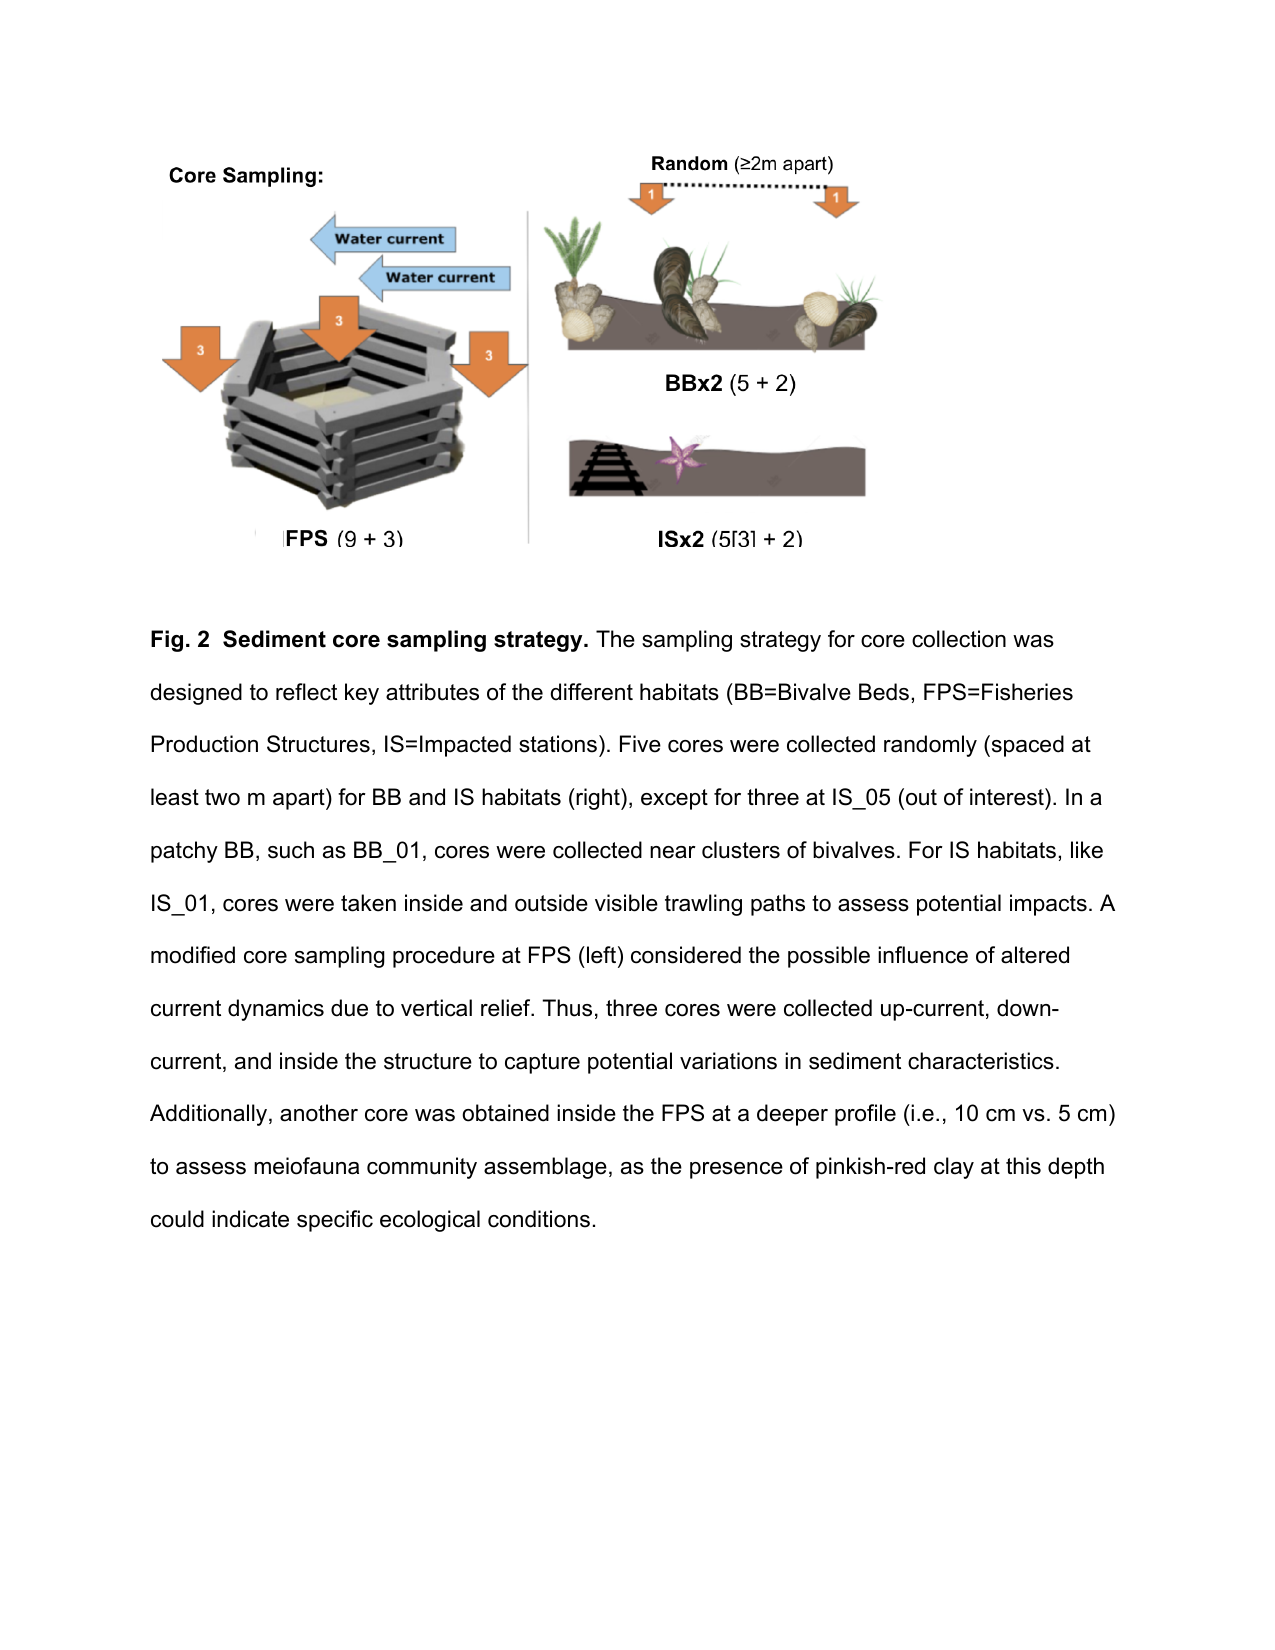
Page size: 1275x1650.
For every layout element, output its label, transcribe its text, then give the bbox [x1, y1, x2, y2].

picture [150, 150, 890, 547]
text Fig. 2 Sediment core sampling strategy. The sampling strategy for core collection was designed to reflect key attributes of the different habitats (BB=Bivalve Beds, FPS=Fisheries Production Structures, IS=Impacted stations). Five cores were collected randomly (spaced at least two m apart) for BB and IS habitats (right), except for three at IS_05 (out of interest). In a patchy BB, such as BB_01, cores were collected near clusters of bivalves. For IS habitats, like IS_01, cores were taken inside and outside visible trawling paths to assess potential impacts. A modified core sampling procedure at FPS (left) considered the possible influence of altered current dynamics due to vertical relief. Thus, three cores were collected up-current, down-current, and inside the structure to capture potential variations in sediment characteristics. Additionally, another core was obtained inside the FPS at a deeper profile (i.e., 10 cm vs. 5 cm) to assess meiofauna community assemblage, as the presence of pinkish-red clay at this depth could indicate specific ecological conditions. [150, 626, 1125, 1232]
